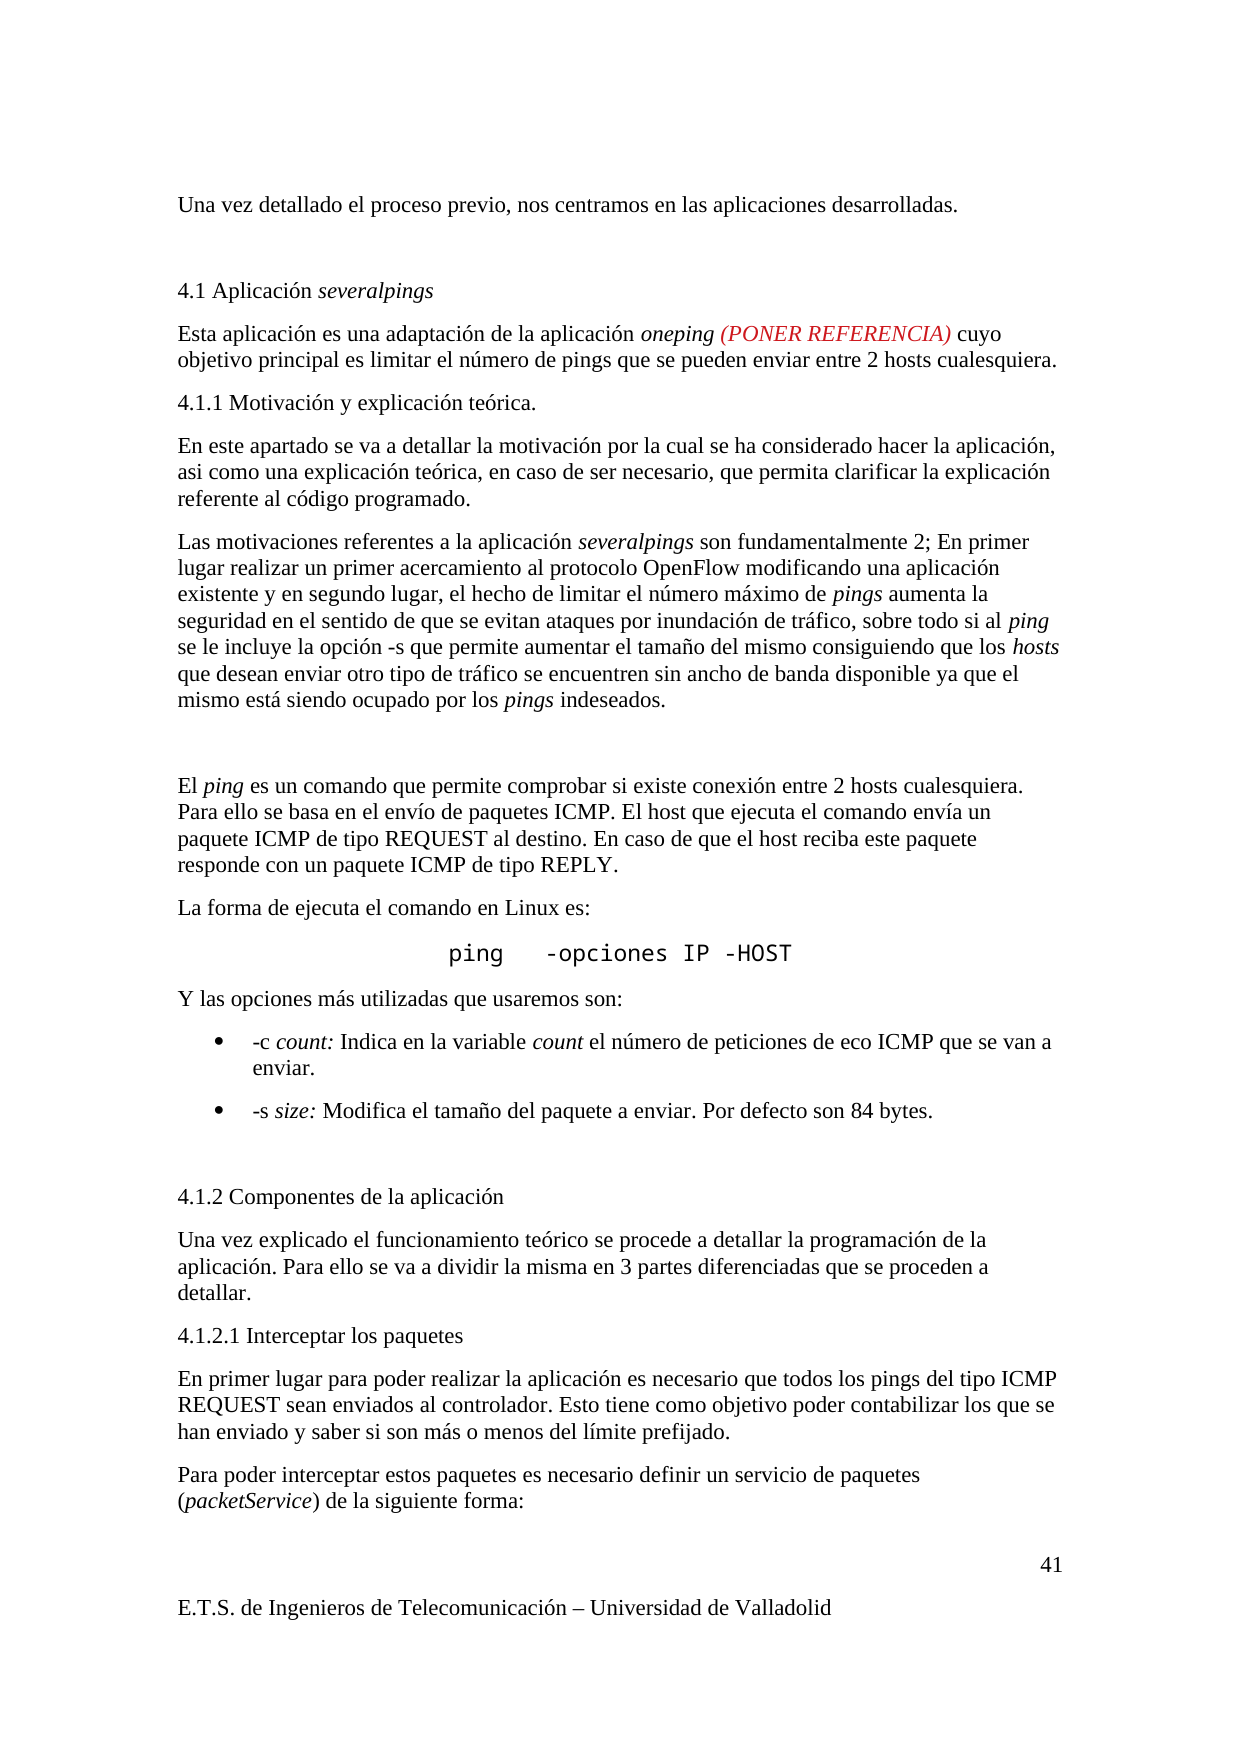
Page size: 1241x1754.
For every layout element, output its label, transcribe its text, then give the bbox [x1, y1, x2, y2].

text Una vez detallado el proceso previo, nos centramos en las aplicaciones desarrolladas. [177, 191, 1063, 217]
text 4.1 Aplicación severalpings [177, 277, 1063, 303]
text 4.1.2 Componentes de la aplicación [177, 1183, 1063, 1210]
text 4.1.2.1 Interceptar los paquetes [177, 1322, 1063, 1348]
text Esta aplicación es una adaptación de la aplicación oneping (PONER REFERENCIA) cuyo objetivo principal es limitar el número de pings que se pueden enviar entre 2 hosts cualesquiera. [177, 320, 1063, 372]
text Y las opciones más utilizadas que usaremos son: [177, 985, 1063, 1011]
list -s size: Modifica el tamaño del paquete a enviar. Por defecto son 84 bytes. [215, 1097, 1063, 1124]
text Una vez explicado el funcionamiento teórico se procede a detallar la programación de la aplicación. Para ello se va a dividir la misma en 3 partes diferenciadas que se proceden a detallar. [177, 1226, 1063, 1306]
text Para poder interceptar estos paquetes es necesario definir un servicio de paquetes (packetService) de la siguiente forma: [177, 1461, 1063, 1514]
text ping -opciones IP -HOST [177, 937, 1063, 968]
text La forma de ejecuta el comando en Linux es: [177, 894, 1063, 920]
text El ping es un comando que permite comprobar si existe conexión entre 2 hosts cualesquiera. Para ello se basa en el envío de paquetes ICMP. El host que ejecuta el comando envía un paquete ICMP de tipo REQUEST al destino. En caso de que el host reciba este paquete responde con un paquete ICMP de tipo REPLY. [177, 772, 1063, 877]
text En este apartado se va a detallar la motivación por la cual se ha considerado hacer la aplicación, asi como una explicación teórica, en caso de ser necesario, que permita clarificar la explicación referente al código programado. [177, 432, 1063, 511]
text Las motivaciones referentes a la aplicación severalpings son fundamentalmente 2; En primer lugar realizar un primer acercamiento al protocolo OpenFlow modificando una aplicación existente y en segundo lugar, el hecho de limitar el número máximo de pings aumenta la seguridad en el sentido de que se evitan ataques por inundación de tráfico, sobre todo si al ping se le incluye la opción -s que permite aumentar el tamaño del mismo consiguiendo que los hosts que desean enviar otro tipo de tráfico se encuentren sin ancho de banda disponible ya que el mismo está siendo ocupado por los pings indeseados. [177, 528, 1063, 712]
text En primer lugar para poder realizar la aplicación es necesario que todos los pings del tipo ICMP REQUEST sean enviados al controlador. Esto tiene como objetivo poder contabilizar los que se han enviado y saber si son más o menos del límite prefijado. [177, 1365, 1063, 1444]
list -c count: Indica en la variable count el número de peticiones de eco ICMP que se van a enviar. [215, 1028, 1063, 1081]
text 4.1.1 Motivación y explicación teórica. [177, 389, 1063, 415]
